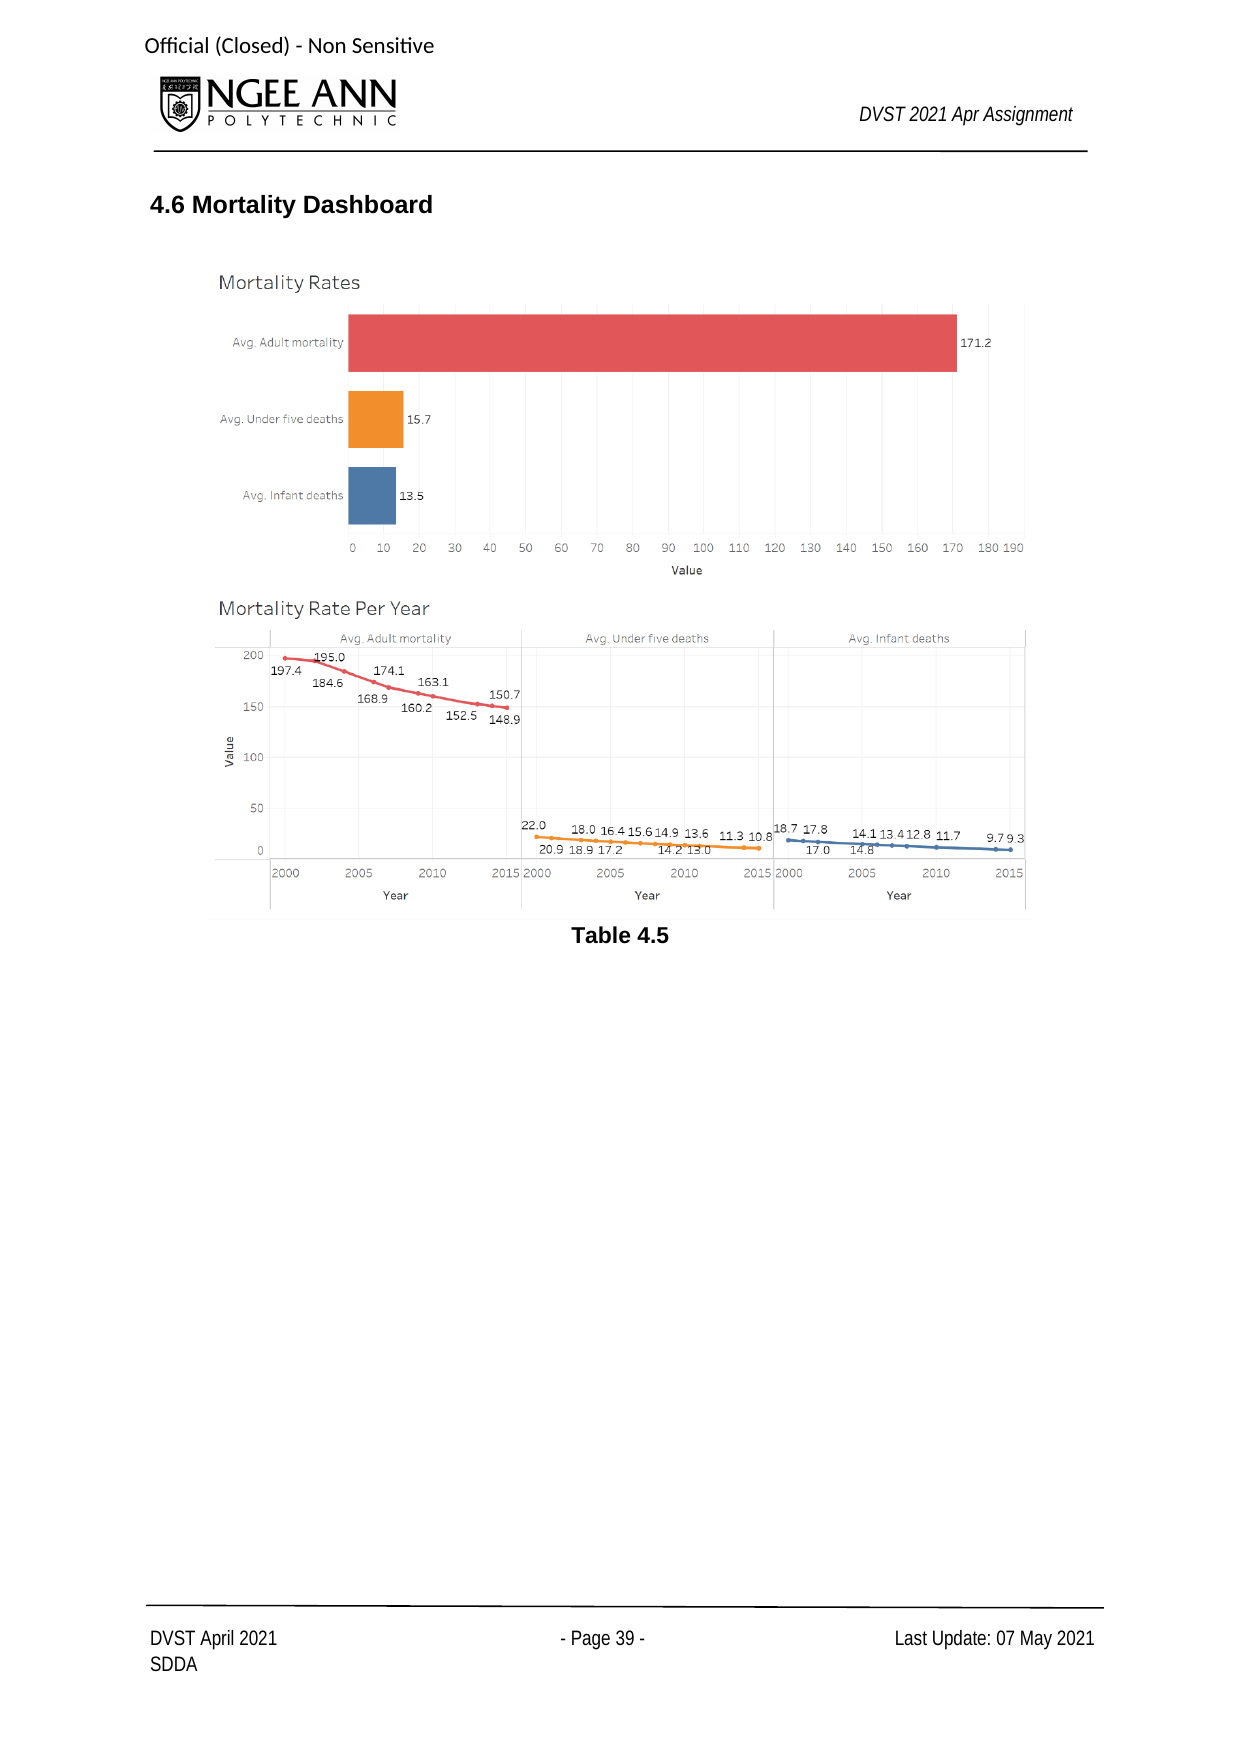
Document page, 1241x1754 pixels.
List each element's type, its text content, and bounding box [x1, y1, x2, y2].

picture [150, 75, 402, 134]
subtitle 4.6 Mortality Dashboard [150, 190, 1090, 219]
picture [205, 256, 1035, 920]
text Table 4.5 [150, 922, 1090, 948]
